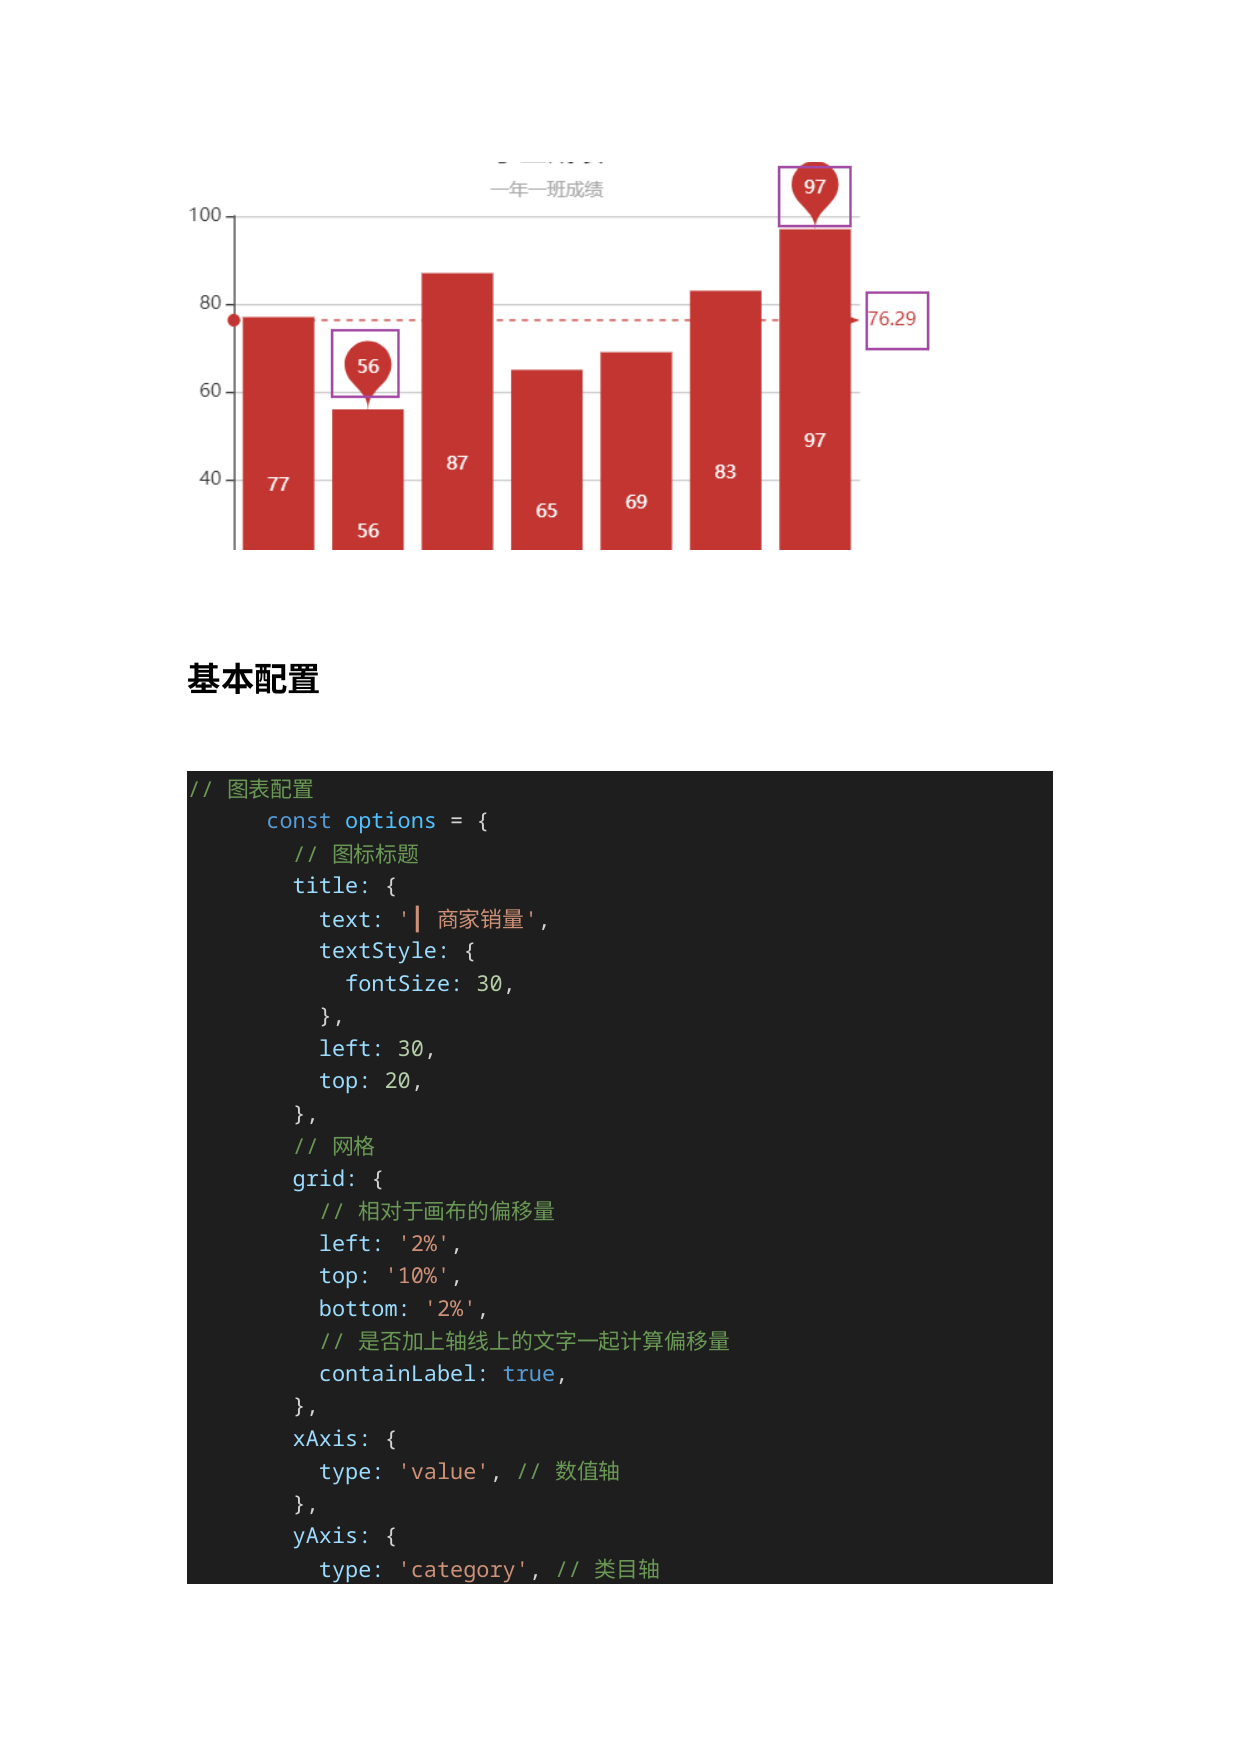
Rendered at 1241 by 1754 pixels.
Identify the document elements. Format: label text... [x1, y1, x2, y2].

text title: { [187, 869, 1053, 901]
text // 图表配置 [187, 771, 1053, 804]
text top: 20, [187, 1064, 1053, 1096]
text // 图标标题 [187, 836, 1053, 869]
text left: 30, [187, 1031, 1053, 1064]
text fontSize: 30, [187, 966, 1053, 999]
text bottom: '2%', [187, 1291, 1053, 1324]
text yAxis: { [187, 1519, 1053, 1551]
text xAxis: { [187, 1421, 1053, 1454]
text text: '┃ 商家销量', [187, 901, 1053, 934]
text containLabel: true, [187, 1356, 1053, 1389]
subtitle 基本配置 [187, 644, 1053, 709]
text // 是否加上轴线上的文字一起计算偏移量 [187, 1324, 1053, 1356]
text const options = { [187, 804, 1053, 836]
text type: 'value', // 数值轴 [187, 1454, 1053, 1486]
text type: 'category', // 类目轴 [187, 1551, 1053, 1584]
picture [187, 162, 932, 550]
text grid: { [187, 1161, 1053, 1194]
text }, [187, 1486, 1053, 1519]
text // 网格 [187, 1129, 1053, 1161]
text // 相对于画布的偏移量 [187, 1194, 1053, 1226]
text textStyle: { [187, 934, 1053, 966]
text top: '10%', [187, 1259, 1053, 1291]
text }, [187, 1096, 1053, 1129]
text left: '2%', [187, 1226, 1053, 1259]
text }, [187, 999, 1053, 1031]
text }, [187, 1389, 1053, 1421]
